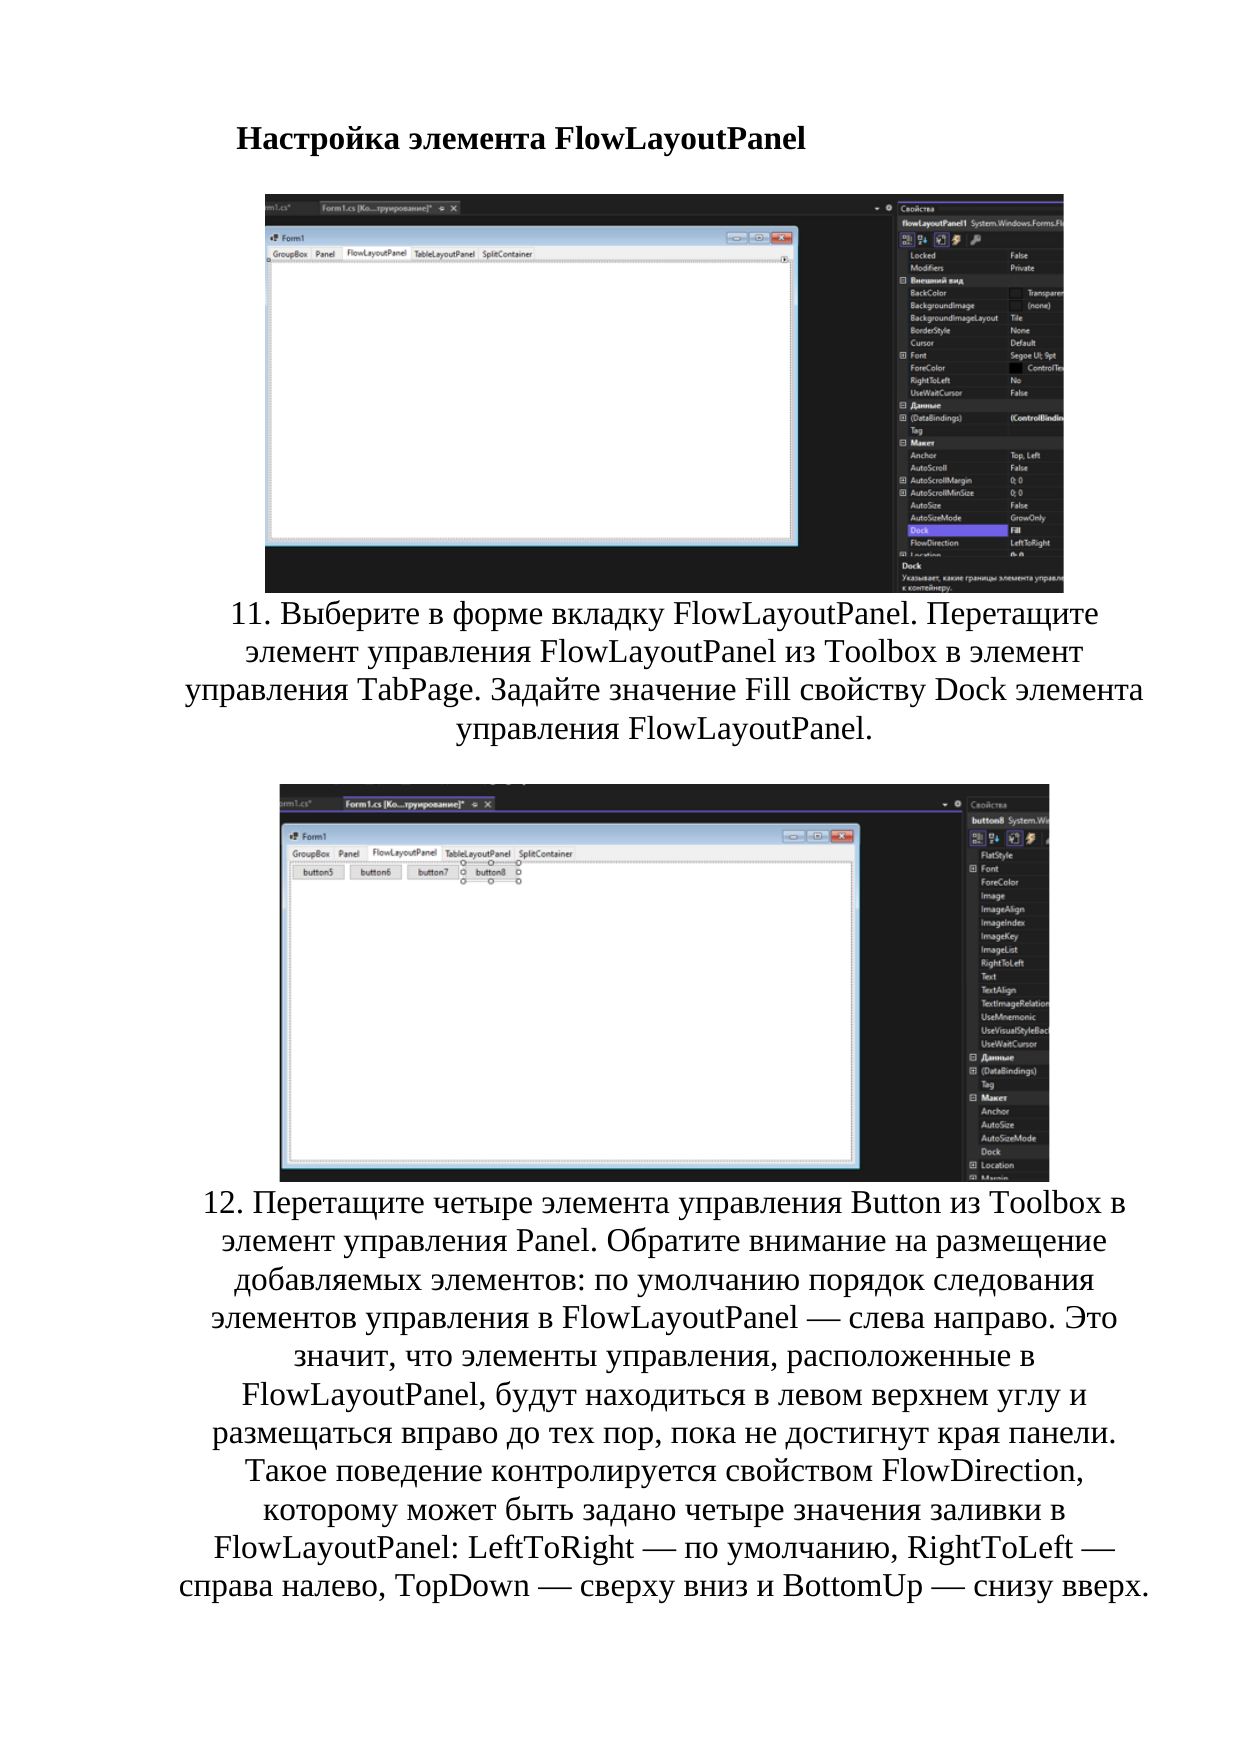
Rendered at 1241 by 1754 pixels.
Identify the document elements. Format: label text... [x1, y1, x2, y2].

text 12. Перетащите четыре элемента управления Button из Toolbox в [177, 1182, 1152, 1220]
picture [265, 194, 1064, 593]
text элемент управления Panel. Обратите внимание на размещение [177, 1220, 1152, 1259]
text Настройка элемента FlowLayoutPanel [177, 118, 1152, 156]
text добавляемых элементов: по умолчанию порядок следования элементов управления в FlowLayoutPanel — слева направо. Это значит, что элементы управления, расположенные в FlowLayoutPanel, будут находиться в левом верхнем углу и размещаться вправо до тех пор, пока не достигнут края панели. Такое поведение контролируется свойством FlowDirection, которому может быть задано четыре значения заливки в FlowLayoutPanel: LeftToRight — по умолчанию, RightToLeft —справа налево, TopDown — сверху вниз и BottomUp — снизу вверх. [177, 1259, 1152, 1604]
text 11. Выберите в форме вкладку FlowLayoutPanel. Перетащите элемент управления FlowLayoutPanel из Toolbox в элемент управления TabPage. Задайте значение Fill свойству Dock элемента управления FlowLayoutPanel. [177, 593, 1152, 746]
picture [279, 784, 1050, 1182]
